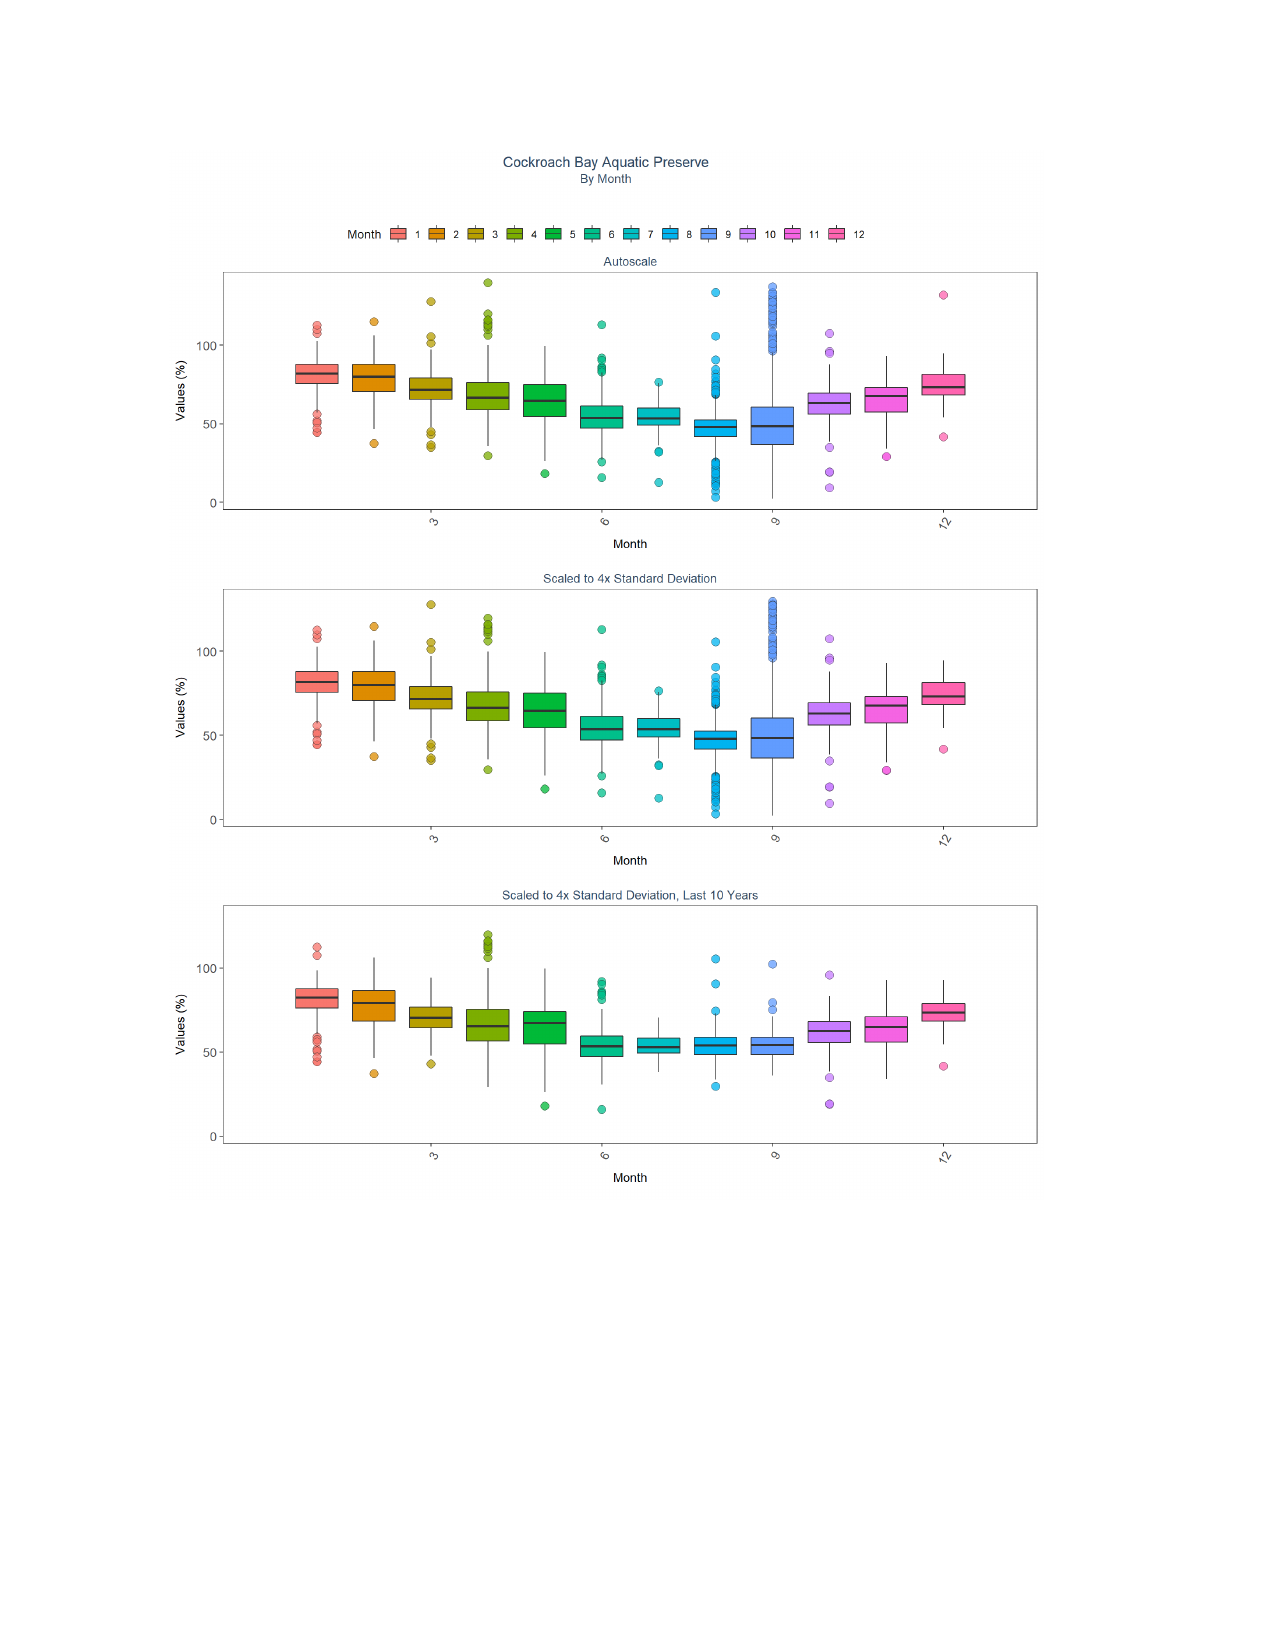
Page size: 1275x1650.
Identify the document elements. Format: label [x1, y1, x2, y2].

picture [168, 150, 1044, 1200]
